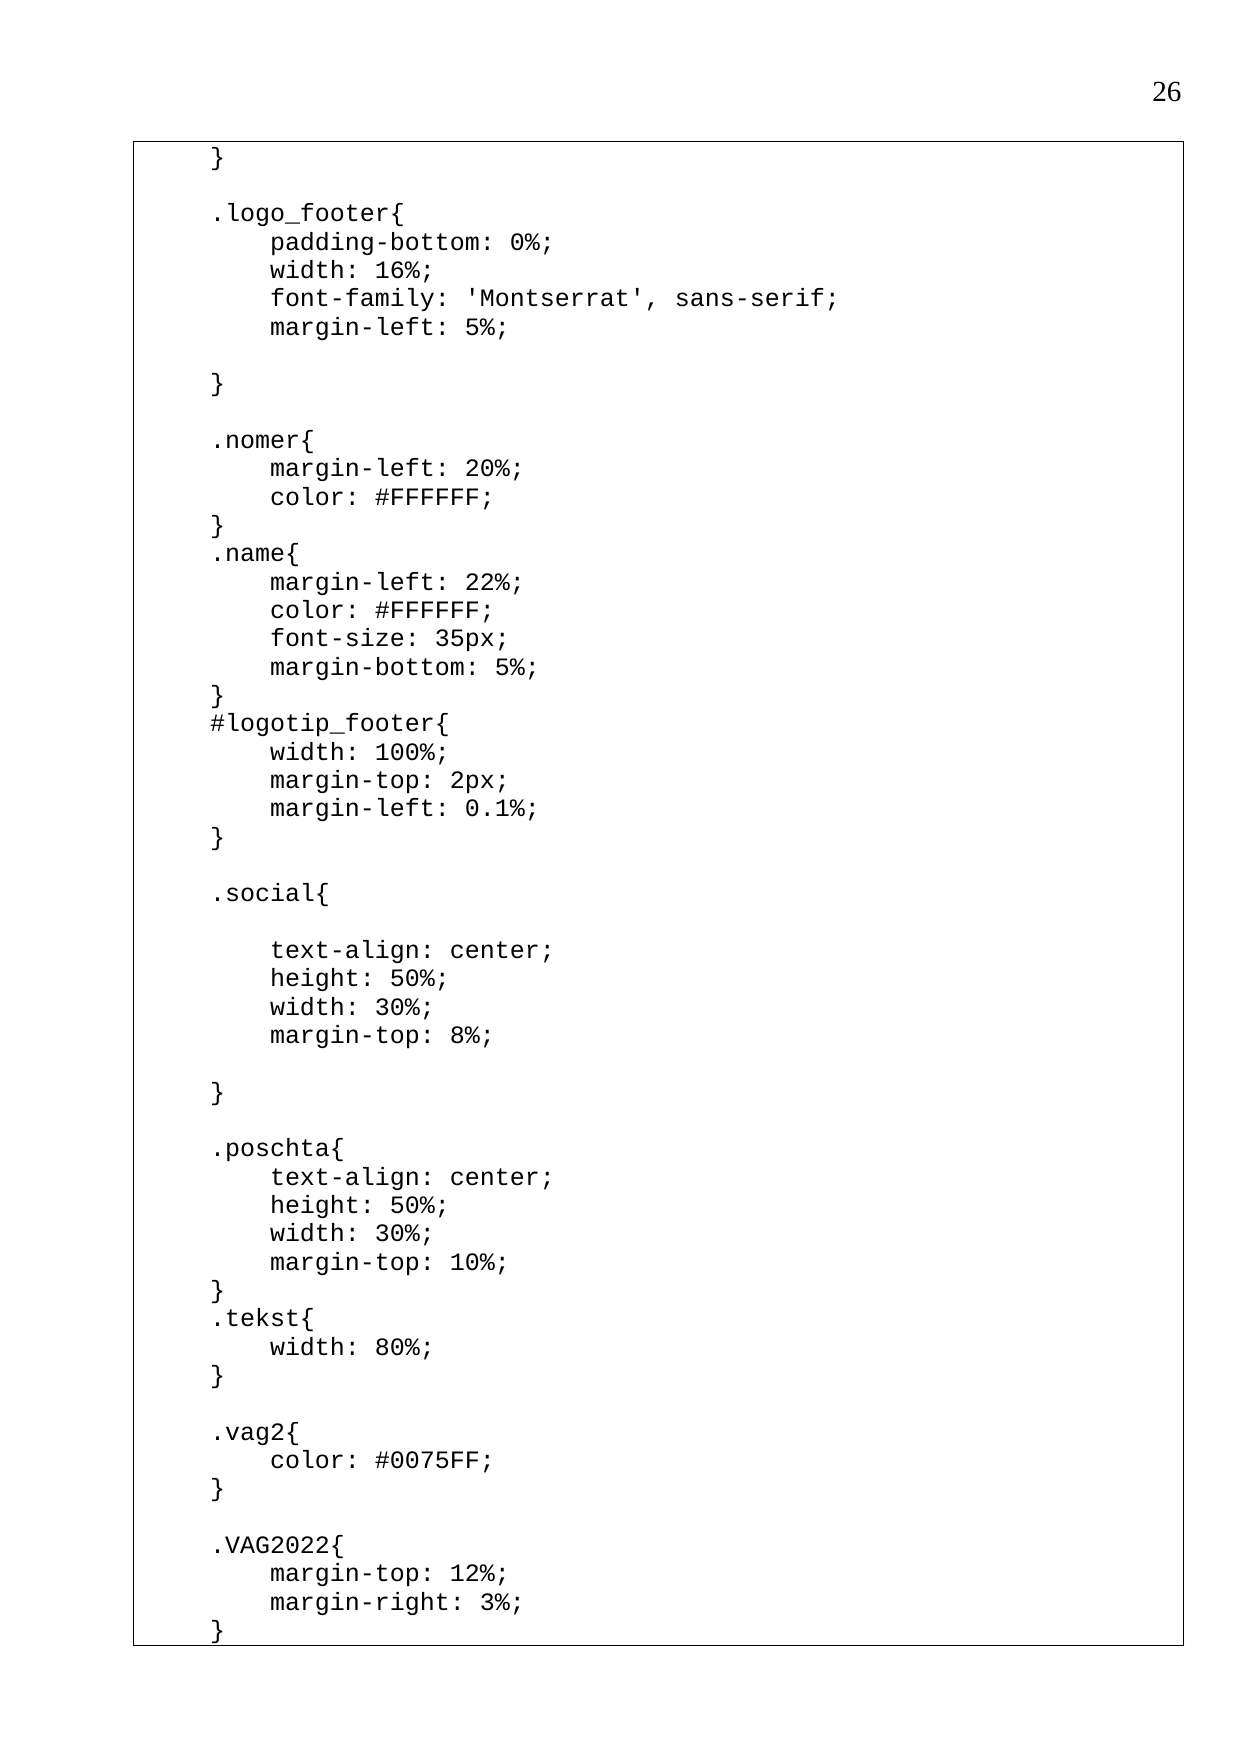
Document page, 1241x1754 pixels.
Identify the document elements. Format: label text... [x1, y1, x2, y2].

text margin-left: 5%; [136, 314, 1181, 342]
text margin-top: 12%; [136, 1561, 1181, 1589]
text padding-bottom: 0%; [136, 229, 1181, 257]
text } [136, 1362, 1181, 1391]
text margin-top: 2px; [136, 767, 1181, 796]
text } [136, 371, 1181, 399]
text width: 16%; [136, 257, 1181, 286]
text margin-top: 8%; [136, 1022, 1181, 1051]
text height: 50%; [136, 1192, 1181, 1221]
text text-align: center; [136, 937, 1181, 966]
text } [134, 142, 1183, 172]
text margin-top: 10%; [136, 1249, 1181, 1277]
text .social{ [136, 881, 1181, 909]
text width: 30%; [136, 994, 1181, 1022]
text } [136, 824, 1181, 852]
text margin-bottom: 5%; [136, 654, 1181, 682]
text width: 80%; [136, 1334, 1181, 1362]
text color: #FFFFFF; [136, 597, 1181, 626]
text } [136, 1079, 1181, 1107]
text } [136, 512, 1181, 541]
text } [136, 682, 1181, 711]
text #logotip_footer{ [136, 711, 1181, 739]
text } [136, 1617, 1181, 1645]
text .nomer{ [136, 427, 1181, 456]
text font-family: 'Montserrat', sans-serif; [136, 286, 1181, 314]
text color: #FFFFFF; [136, 484, 1181, 512]
text } [136, 1476, 1181, 1504]
text width: 30%; [136, 1221, 1181, 1249]
text } [136, 1277, 1181, 1306]
text .poschta{ [136, 1136, 1181, 1164]
text .name{ [136, 541, 1181, 569]
text margin-left: 22%; [136, 569, 1181, 597]
text height: 50%; [136, 966, 1181, 994]
text .logo_footer{ [136, 201, 1181, 229]
text width: 100%; [136, 739, 1181, 767]
text .VAG2022{ [136, 1532, 1181, 1561]
text .tekst{ [136, 1306, 1181, 1334]
text color: #0075FF; [136, 1447, 1181, 1476]
text margin-left: 0.1%; [136, 796, 1181, 824]
text margin-right: 3%; [136, 1589, 1181, 1617]
text font-size: 35px; [136, 626, 1181, 654]
text text-align: center; [136, 1164, 1181, 1192]
text .vag2{ [136, 1419, 1181, 1447]
text margin-left: 20%; [136, 456, 1181, 484]
